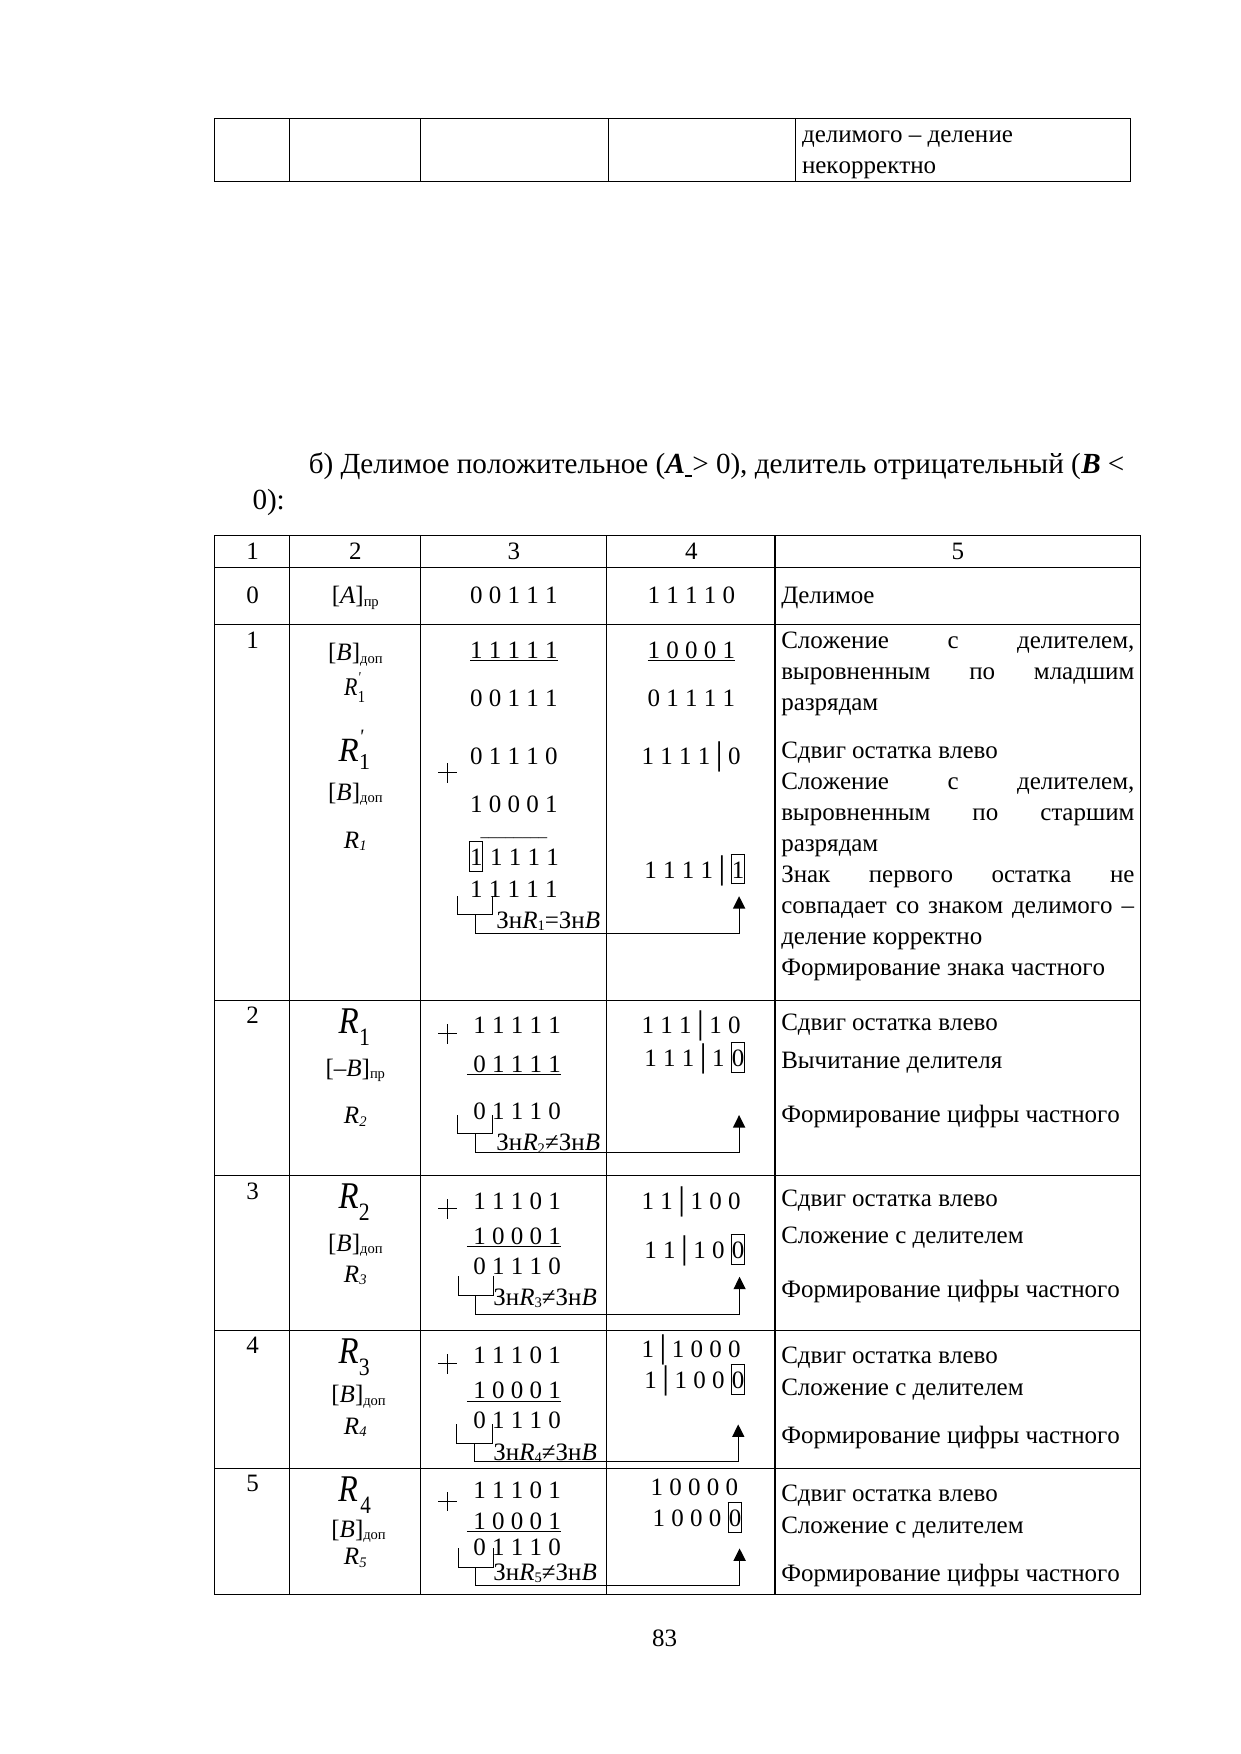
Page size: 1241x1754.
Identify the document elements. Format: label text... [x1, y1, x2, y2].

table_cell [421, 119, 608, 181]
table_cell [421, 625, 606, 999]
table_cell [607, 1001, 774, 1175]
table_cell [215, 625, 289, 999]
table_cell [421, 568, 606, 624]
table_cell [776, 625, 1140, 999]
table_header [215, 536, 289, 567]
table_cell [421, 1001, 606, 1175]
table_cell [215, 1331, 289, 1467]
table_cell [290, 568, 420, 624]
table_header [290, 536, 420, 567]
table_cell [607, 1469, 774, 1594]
text б) Делимое положительное (A > 0), делитель отрицательный (B < 0): [252, 446, 1149, 516]
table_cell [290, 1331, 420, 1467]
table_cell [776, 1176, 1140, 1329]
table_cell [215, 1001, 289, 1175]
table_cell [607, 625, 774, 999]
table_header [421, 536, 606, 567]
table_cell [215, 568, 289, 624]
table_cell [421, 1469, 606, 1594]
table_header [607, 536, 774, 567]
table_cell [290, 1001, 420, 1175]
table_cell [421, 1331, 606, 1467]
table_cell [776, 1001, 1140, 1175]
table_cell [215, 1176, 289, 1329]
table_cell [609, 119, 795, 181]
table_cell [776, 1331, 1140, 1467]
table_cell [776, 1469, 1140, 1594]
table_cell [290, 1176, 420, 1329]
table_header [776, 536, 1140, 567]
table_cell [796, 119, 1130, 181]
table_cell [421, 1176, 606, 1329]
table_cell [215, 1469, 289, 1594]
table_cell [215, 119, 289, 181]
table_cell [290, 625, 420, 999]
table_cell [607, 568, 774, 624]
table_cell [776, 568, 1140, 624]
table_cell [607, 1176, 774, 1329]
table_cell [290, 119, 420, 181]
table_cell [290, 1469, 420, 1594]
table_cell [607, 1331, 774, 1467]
